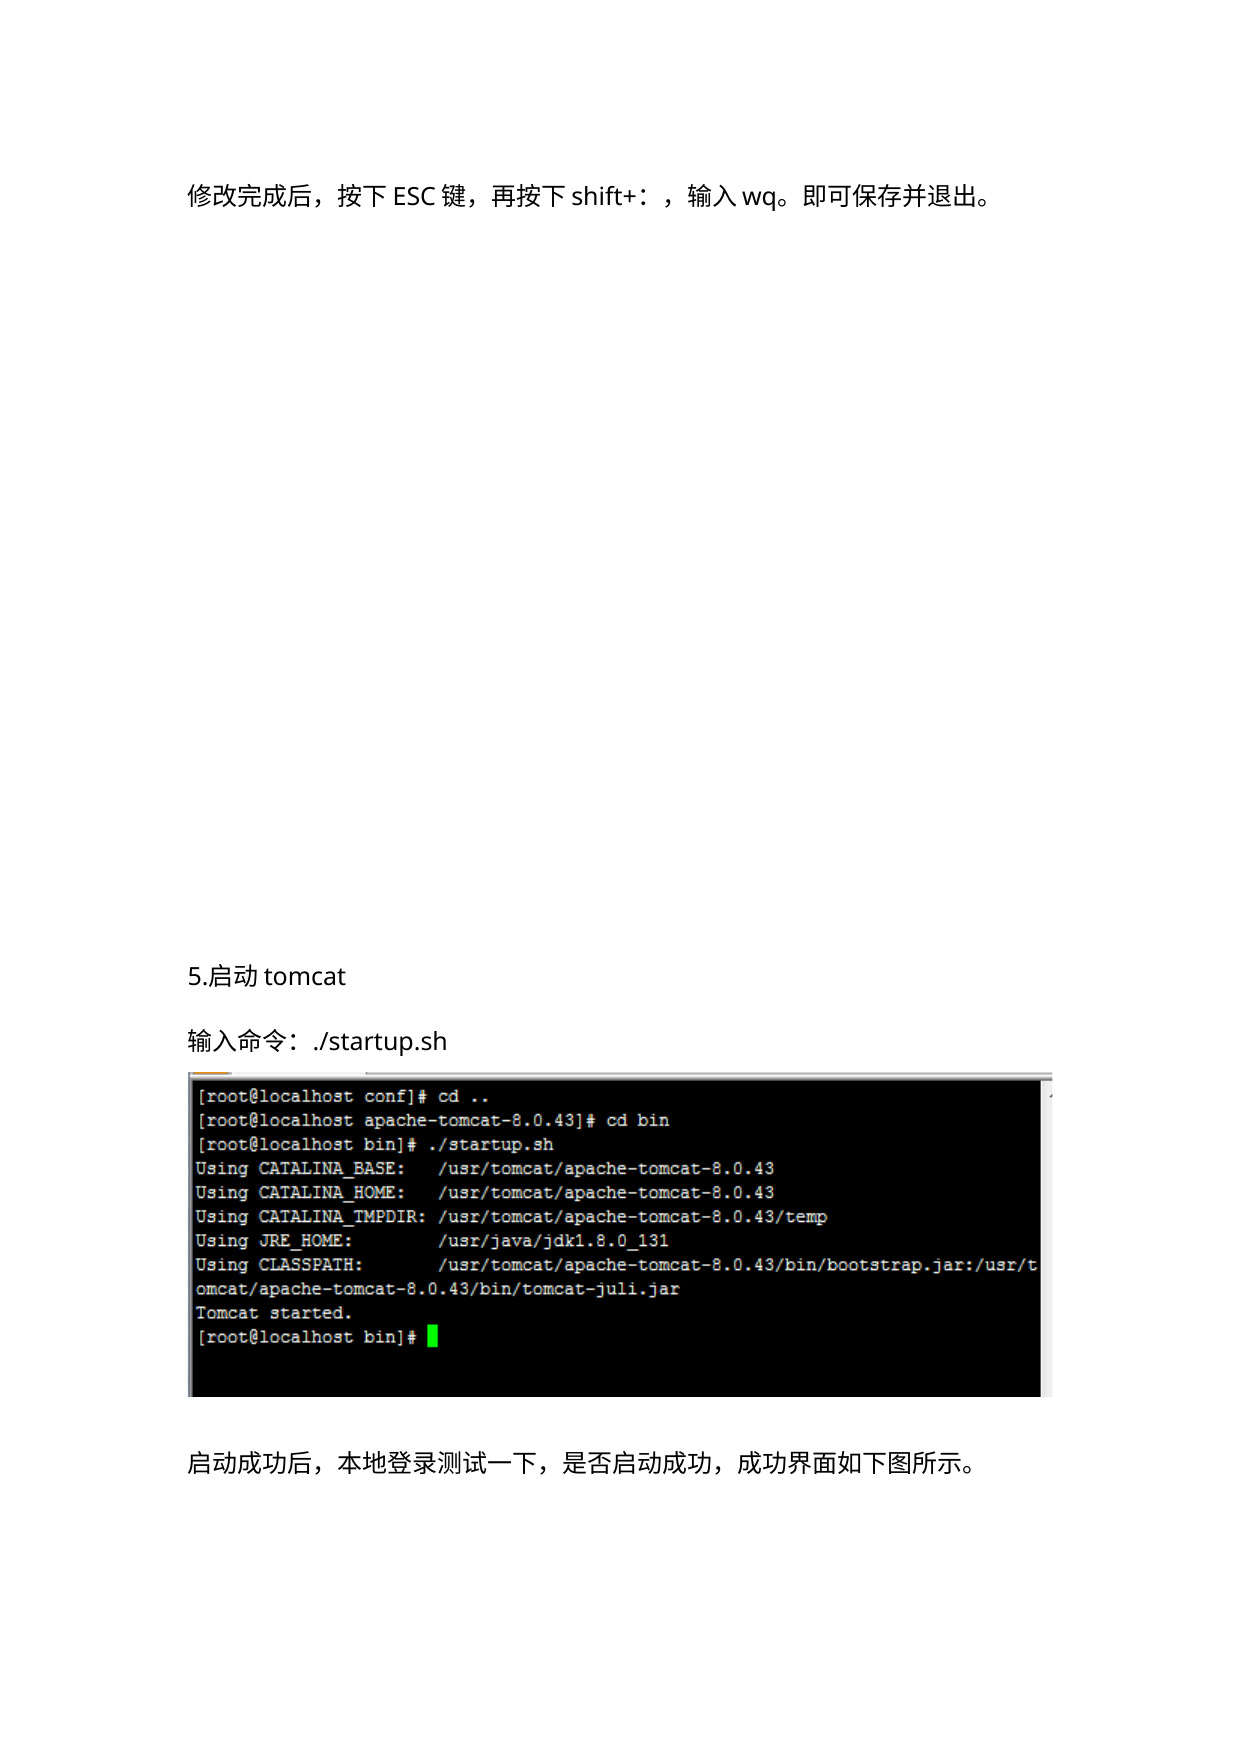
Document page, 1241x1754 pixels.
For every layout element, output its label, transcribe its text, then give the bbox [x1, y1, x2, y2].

text 修改完成后，按下ESC键，再按下shift+：，输入wq。即可保存并退出。 [187, 162, 1053, 227]
text 输入命令：./startup.sh [187, 1007, 1053, 1072]
list 启动tomcat [187, 942, 1053, 1007]
text 启动成功后，本地登录测试一下，是否启动成功，成功界面如下图所示。 [187, 1429, 1053, 1494]
picture [187, 1072, 1053, 1397]
